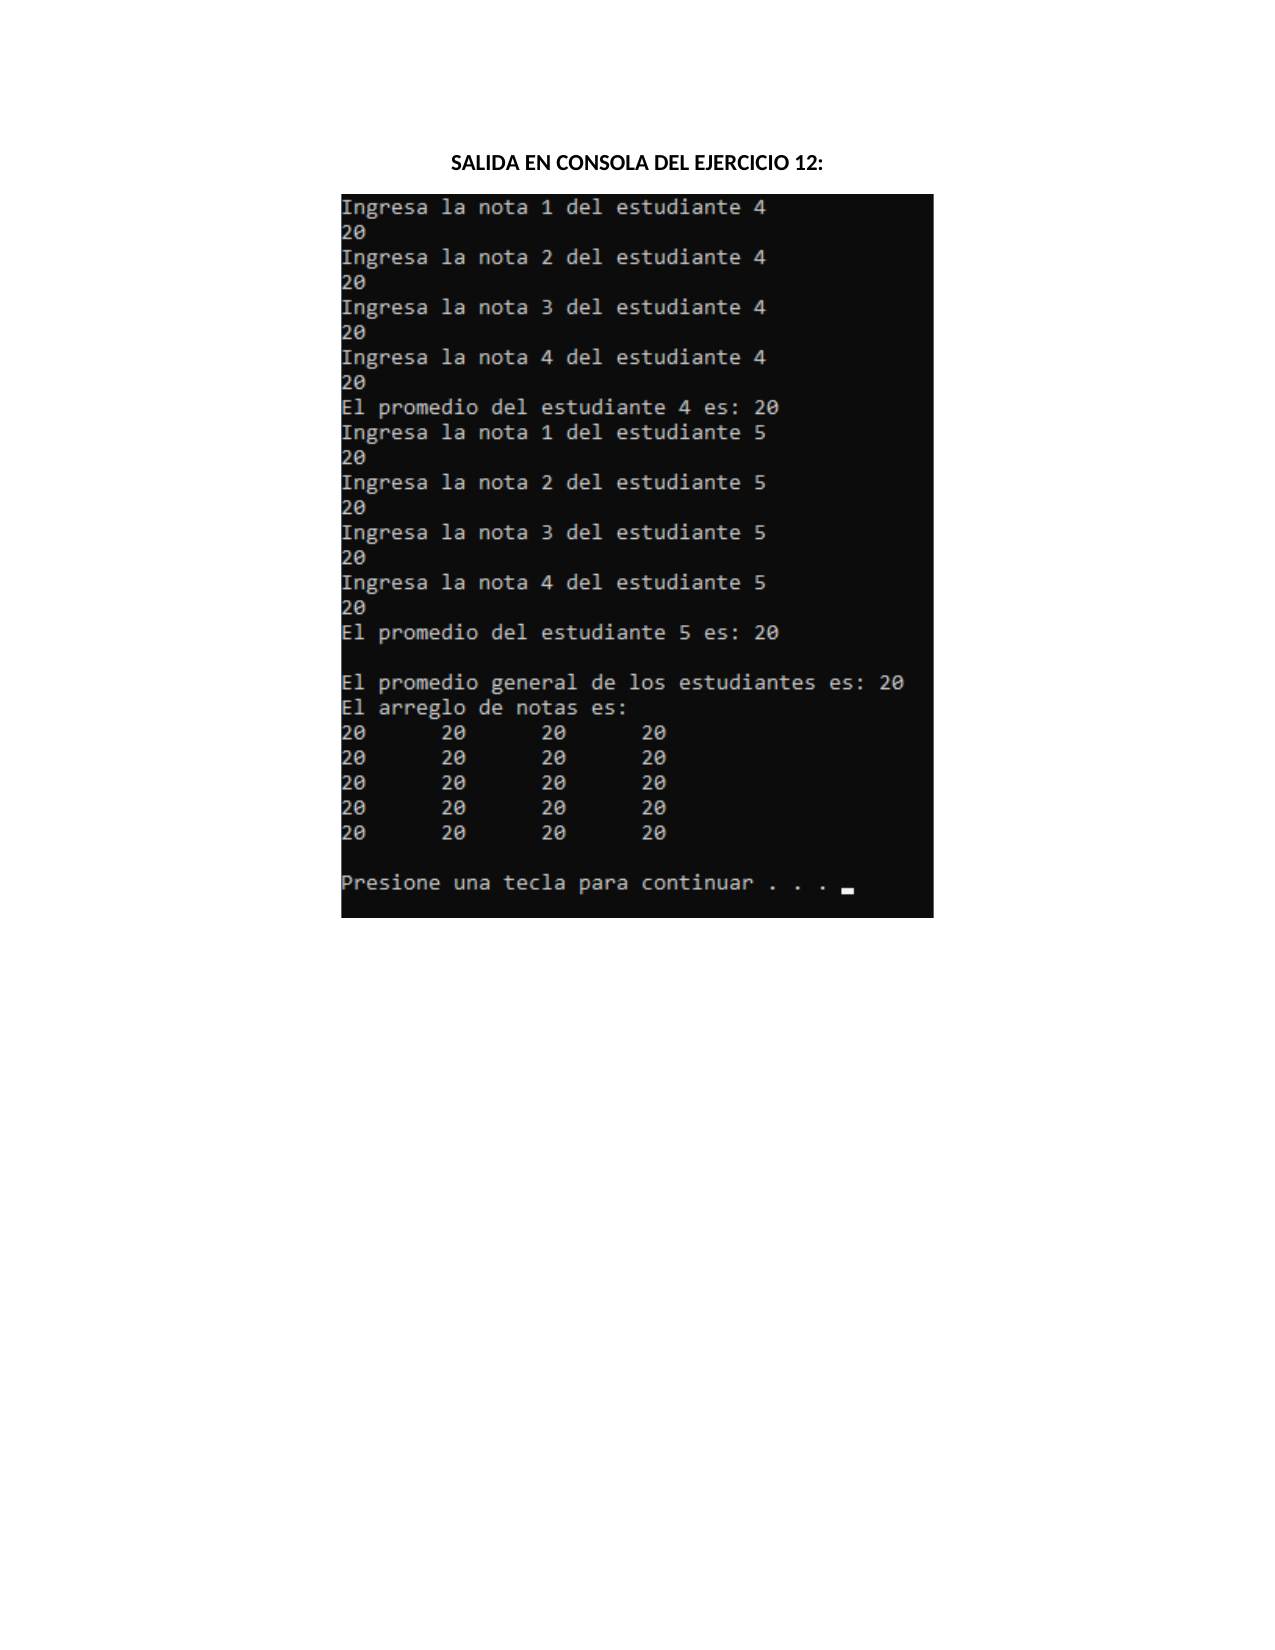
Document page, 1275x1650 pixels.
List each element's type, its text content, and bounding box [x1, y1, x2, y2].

text SALIDA EN CONSOLA DEL EJERCICIO 12: [177, 148, 1098, 176]
picture [341, 194, 934, 918]
